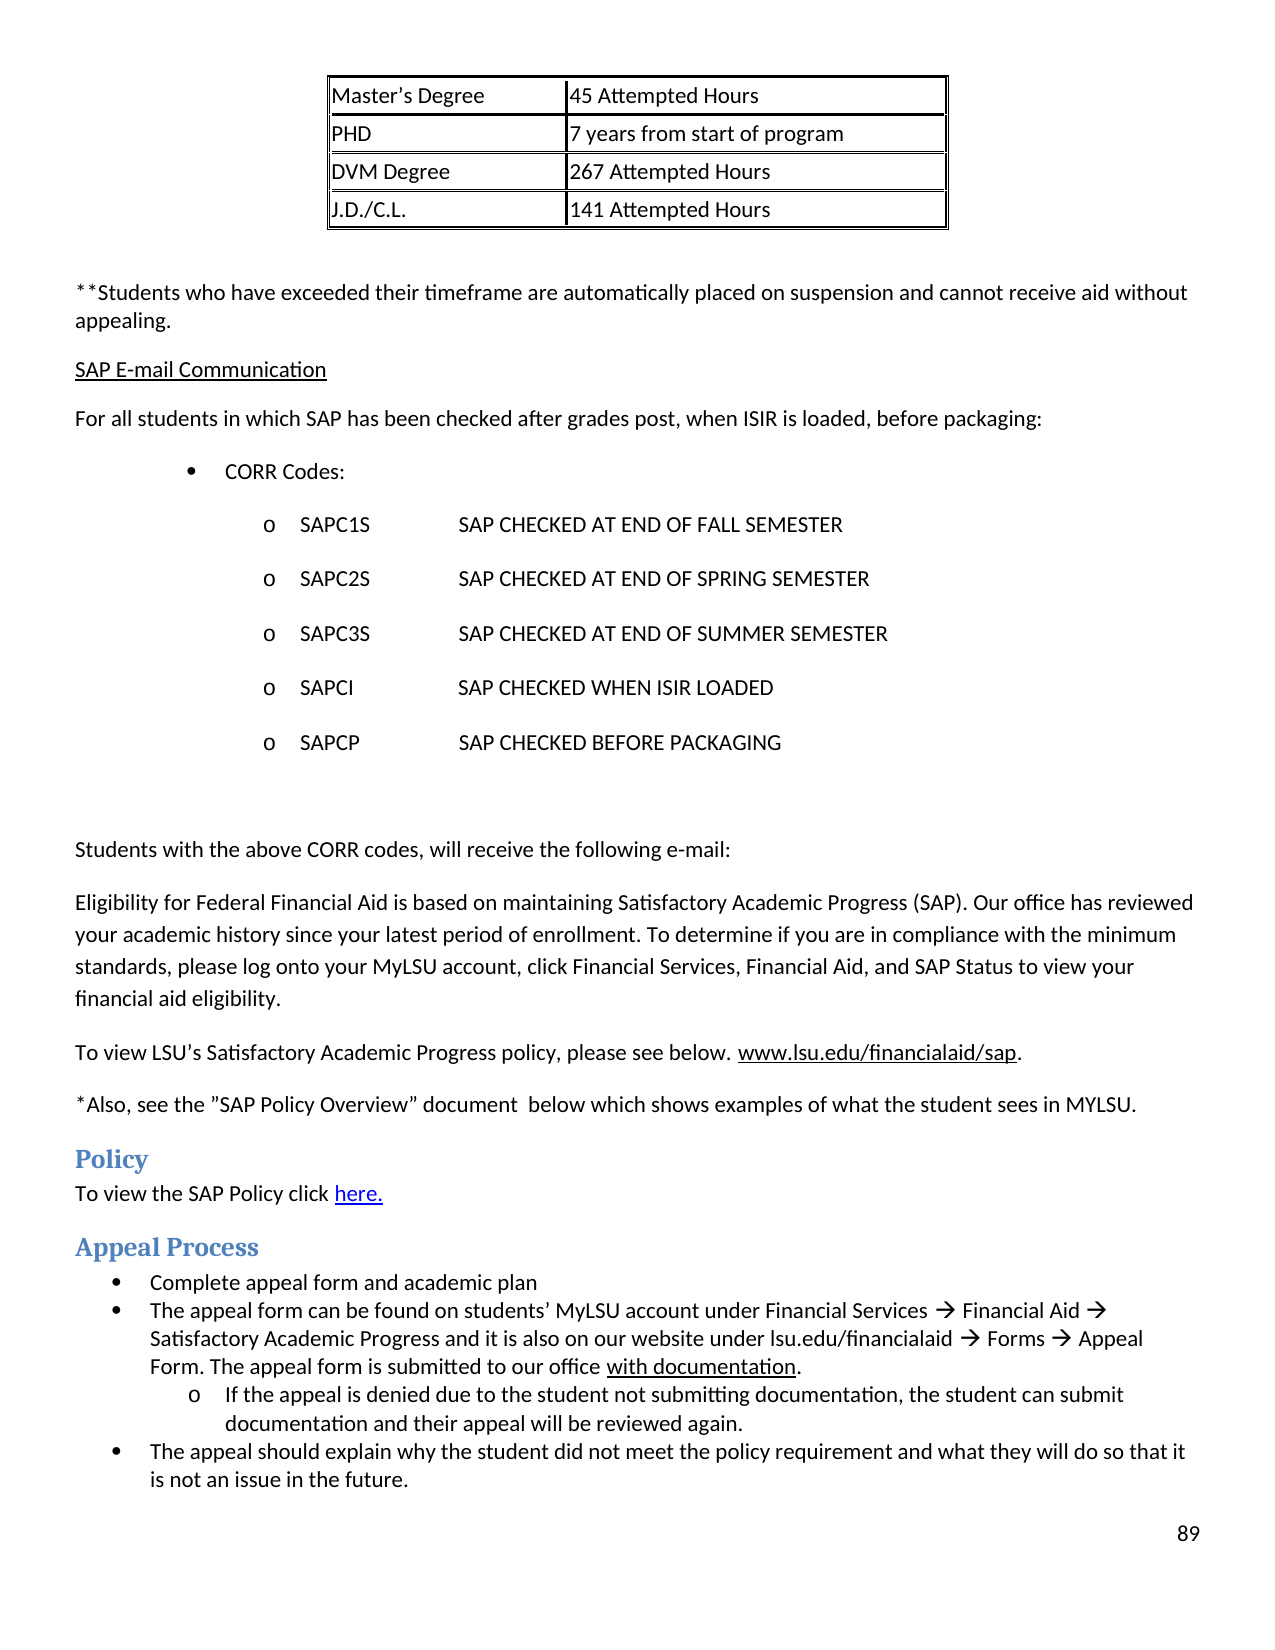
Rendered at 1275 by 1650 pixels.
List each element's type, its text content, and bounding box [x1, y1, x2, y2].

list SAPCI SAP CHECKED WHEN ISIR LOADED [262, 673, 1200, 702]
list SAPC3S SAP CHECKED AT END OF SUMMER SEMESTER [262, 619, 1200, 648]
list The appeal form can be found on students’ MyLSU account under Financial Services Financial Aid Satisfactory Academic Progress and it is also on our website under lsu.edu/financialaid Forms Appeal Form. The appeal form is submitted to our office with documentation. [112, 1296, 1200, 1380]
table_cell 7 years from start of program [568, 113, 947, 151]
table_cell J.D./C.L. [330, 189, 566, 226]
text To view the SAP Policy click here. [75, 1179, 1200, 1207]
text Students with the above CORR codes, will receive the following e-mail: [75, 835, 1200, 863]
list Complete appeal form and academic plan [112, 1268, 1200, 1296]
table_cell 141 Attempted Hours [566, 189, 946, 226]
table_cell Master’s Degree [330, 78, 566, 113]
text SAP E-mail Communication [75, 355, 1200, 383]
table_cell PHD [328, 113, 565, 151]
list SAPC2S SAP CHECKED AT END OF SPRING SEMESTER [262, 564, 1200, 594]
table_cell 267 Attempted Hours [566, 151, 947, 188]
text *Also, see the ”SAP Policy Overview” document below which shows examples of what the student sees in MYLSU. [75, 1091, 1200, 1119]
table_cell DVM Degree [328, 151, 566, 188]
list CORR Codes: [187, 457, 1200, 485]
list SAPC1S SAP CHECKED AT END OF FALL SEMESTER [262, 510, 1200, 539]
text For all students in which SAP has been checked after grades post, when ISIR is loaded, before packaging: [75, 404, 1200, 432]
text To view LSU’s Satisfactory Academic Progress policy, please see below. www.lsu.edu/financialaid/sap. [75, 1038, 1200, 1066]
table_cell 45 Attempted Hours [566, 78, 945, 113]
list If the appeal is denied due to the student not submitting documentation, the student can submit documentation and their appeal will be reviewed again. [187, 1380, 1200, 1437]
text **Students who have exceeded their timeframe are automatically placed on suspension and cannot receive aid without appealing. [75, 278, 1200, 334]
subtitle Appeal Process [75, 1232, 1200, 1263]
text Eligibility for Federal Financial Aid is based on maintaining Satisfactory Academic Progress (SAP). Our office has reviewed your academic history since your latest period of enrollment. To determine if you are in compliance with the minimum standards, please log onto your MyLSU account, click Financial Services, Financial Aid, and SAP Status to view your financial aid eligibility. [75, 888, 1200, 1013]
subtitle Policy [75, 1144, 1200, 1175]
list The appeal should explain why the student did not meet the policy requirement and what they will do so that it is not an issue in the future. [112, 1437, 1200, 1493]
list SAPCP SAP CHECKED BEFORE PACKAGING [262, 728, 1200, 757]
